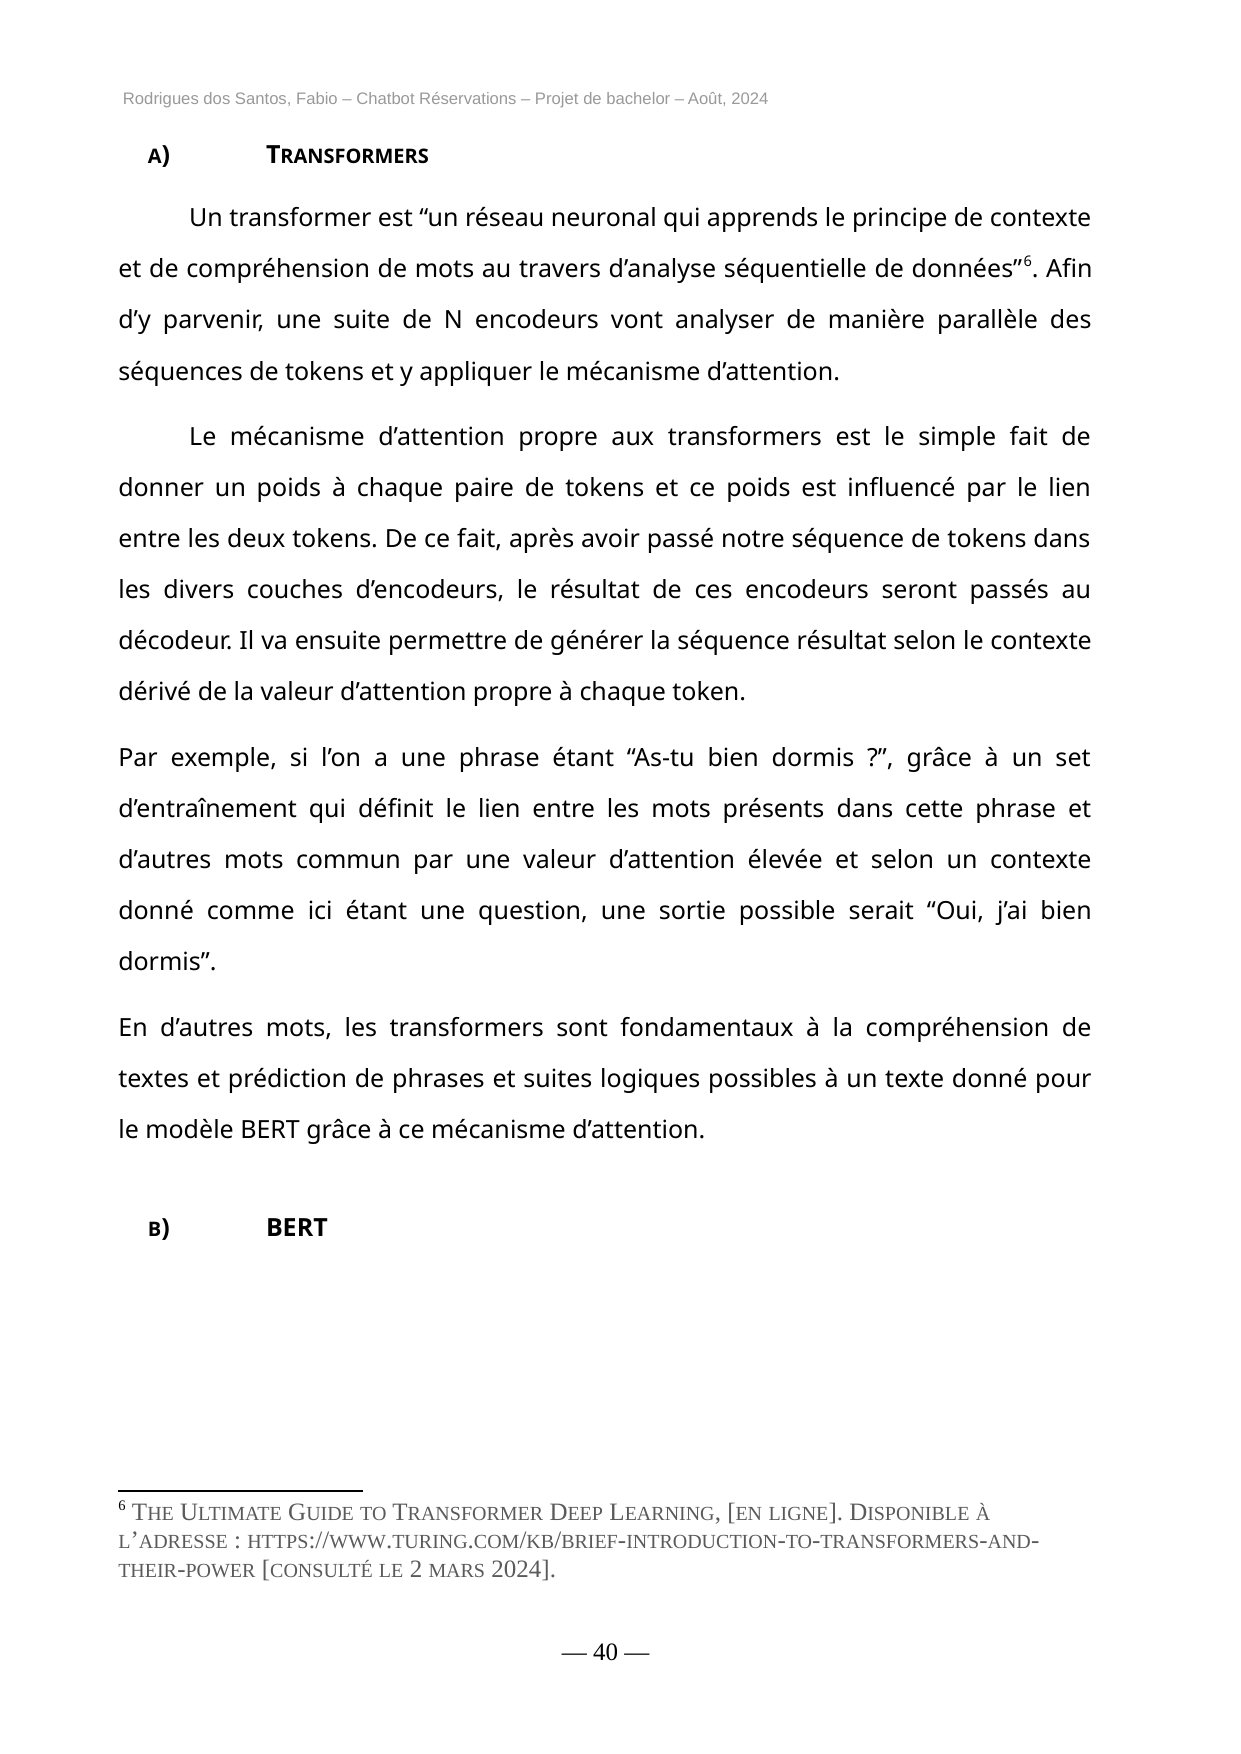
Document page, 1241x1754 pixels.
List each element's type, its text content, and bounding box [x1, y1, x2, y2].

text En d’autres mots, les transformers sont fondamentaux à la compréhension de textes et prédiction de phrases et suites logiques possibles à un texte donné pour le modèle BERT grâce à ce mécanisme d’attention. [118, 1009, 1093, 1146]
subtitle BERT [148, 1210, 1093, 1244]
text Le mécanisme d’attention propre aux transformers est le simple fait de donner un poids à chaque paire de tokens et ce poids est influencé par le lien entre les deux tokens. De ce fait, après avoir passé notre séquence de tokens dans les divers couches d’encodeurs, le résultat de ces encodeurs seront passés au décodeur. Il va ensuite permettre de générer la séquence résultat selon le contexte dérivé de la valeur d’attention propre à chaque token. [118, 419, 1093, 708]
text Par exemple, si l’on a une phrase étant “As-tu bien dormis ?”, grâce à un set d’entraînement qui définit le lien entre les mots présents dans cette phrase et d’autres mots commun par une valeur d’attention élevée et selon un contexte donné comme ici étant une question, une sortie possible serait “Oui, j’ai bien dormis”. [118, 739, 1093, 978]
subtitle Transformers [148, 137, 1093, 171]
text Un transformer est “un réseau neuronal qui apprends le principe de contexte et de compréhension de mots au travers d’analyse séquentielle de données”. Afin d’y parvenir, une suite de N encodeurs vont analyser de manière parallèle des séquences de tokens et y appliquer le mécanisme d’attention. [118, 200, 1093, 387]
